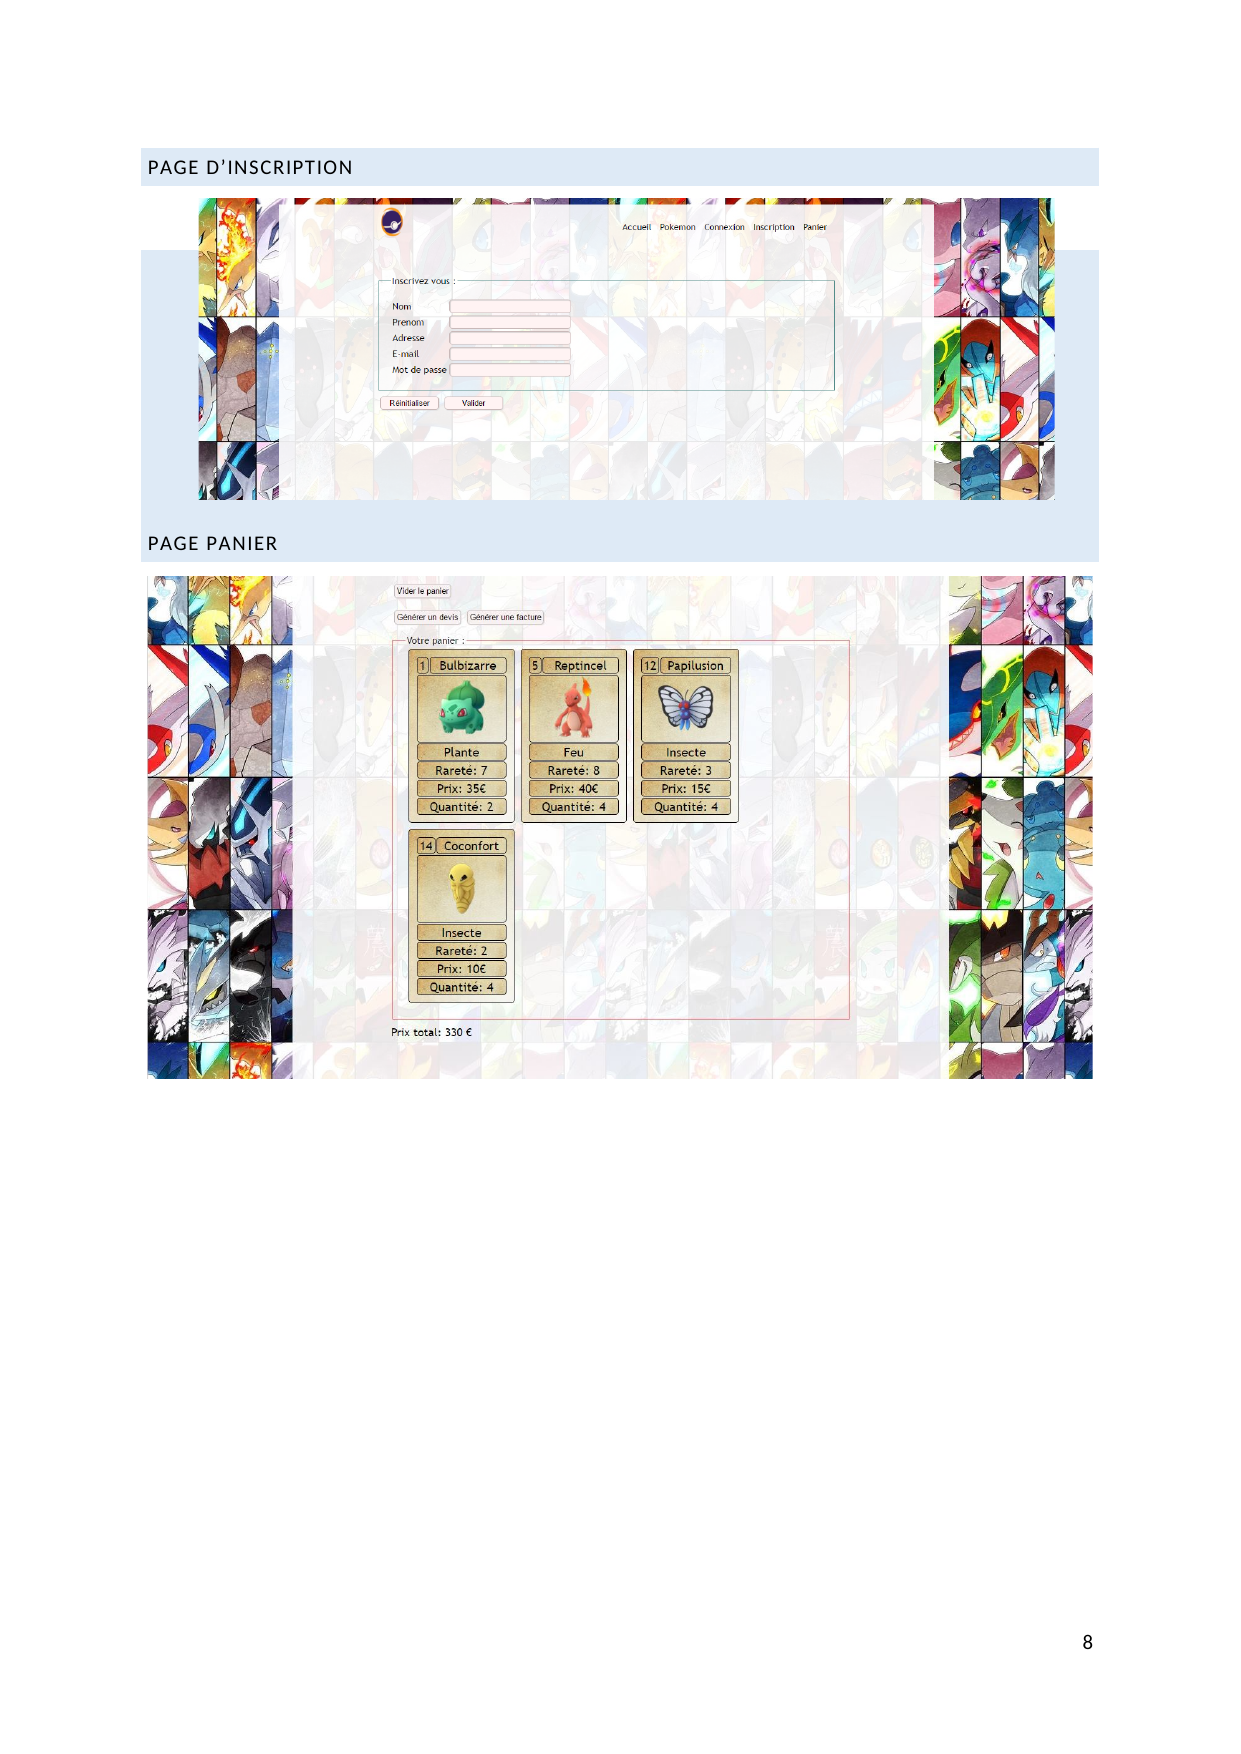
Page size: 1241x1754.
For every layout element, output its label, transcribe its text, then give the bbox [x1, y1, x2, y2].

picture [198, 198, 1055, 500]
subtitle Page d’inscription [148, 154, 1093, 179]
picture [147, 576, 1093, 1079]
